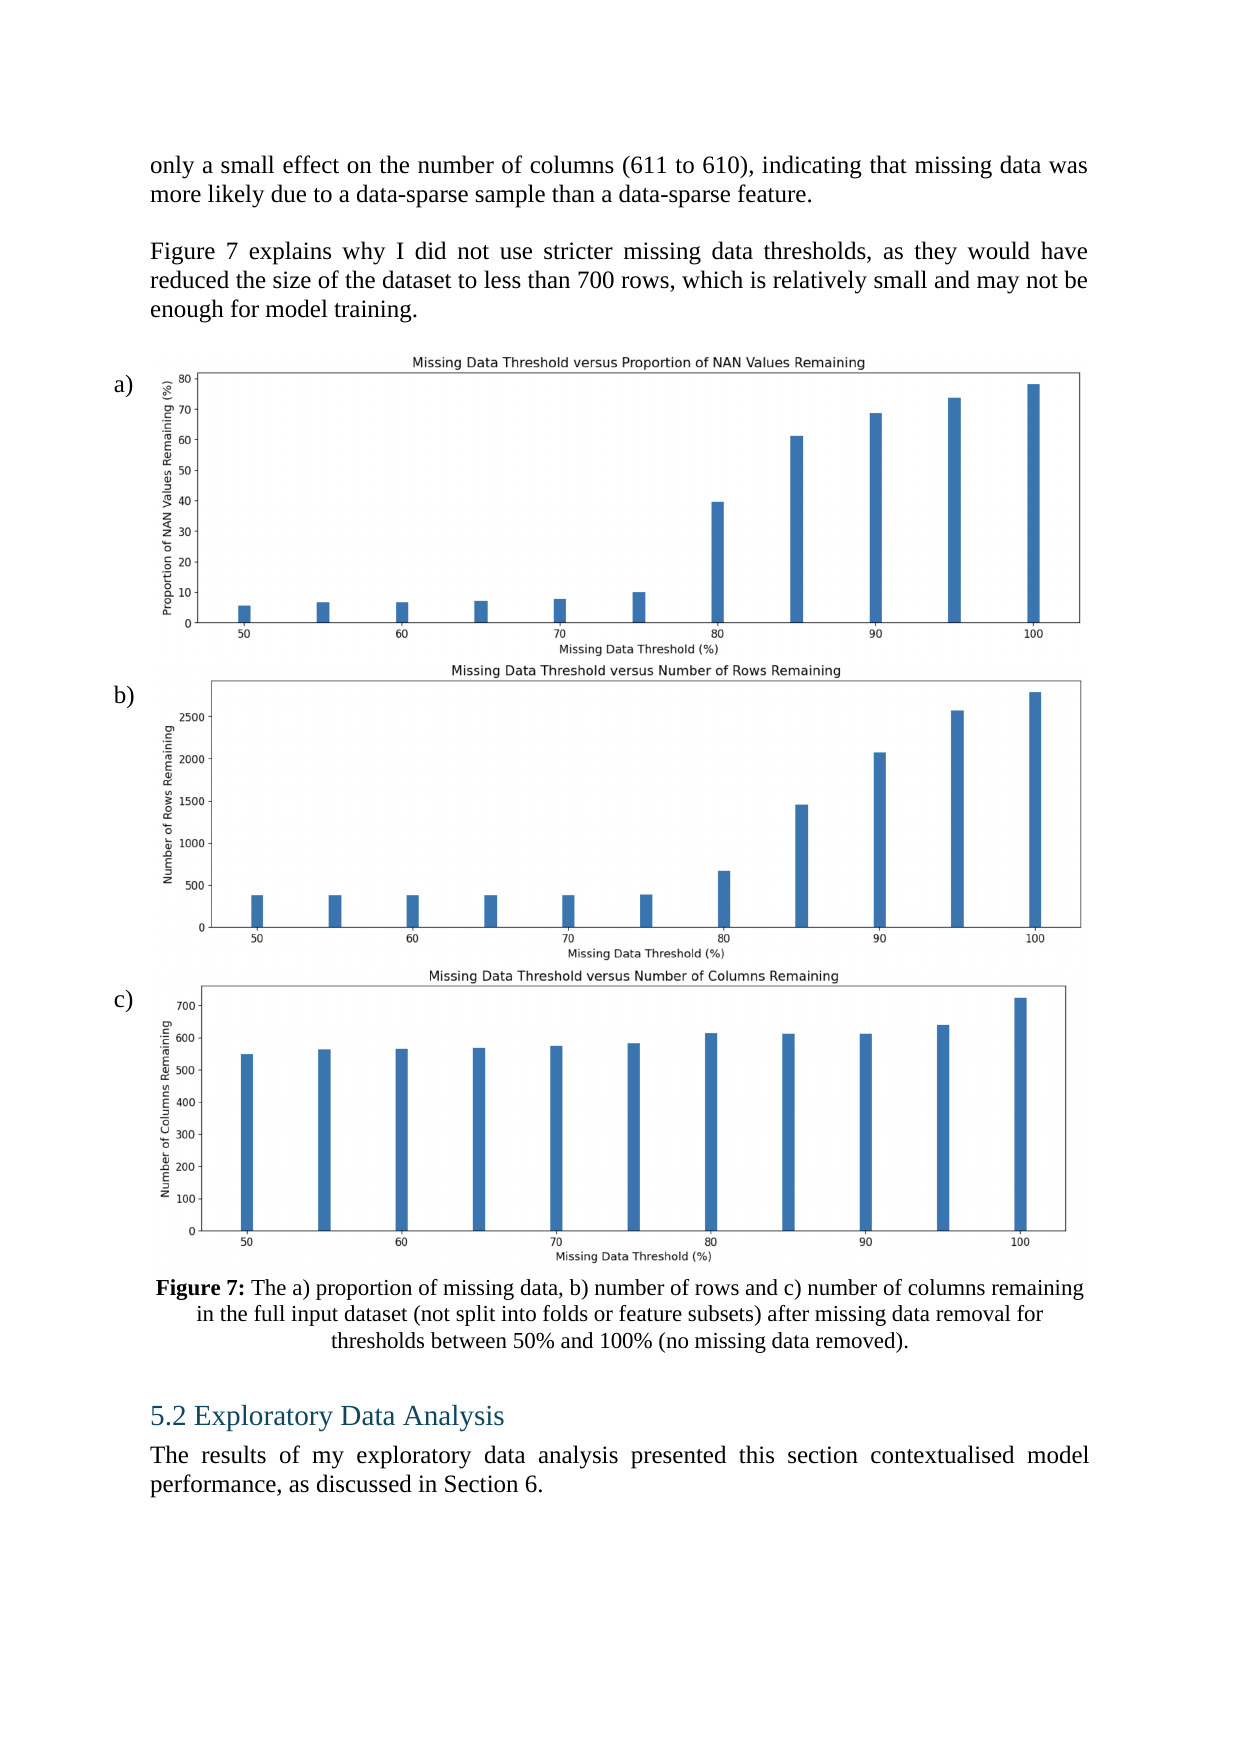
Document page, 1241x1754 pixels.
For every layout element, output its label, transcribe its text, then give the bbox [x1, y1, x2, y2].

text Figure 7 explains why I did not use stricter missing data thresholds, as they would have reduced the size of the dataset to less than 700 rows, which is relatively small and may not be enough for model training. [150, 236, 1090, 322]
subtitle 5.2 Exploratory Data Analysis [150, 1398, 1090, 1432]
text The results of my exploratory data analysis presented this section contextualised model performance, as discussed in Section 6. [150, 1440, 1090, 1498]
text Figure 7: The a) proportion of missing data, b) number of rows and c) number of columns remaining in the full input dataset (not split into folds or feature subsets) after missing data removal for thresholds between 50% and 100% (no missing data removed). [150, 1274, 1090, 1353]
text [150, 150, 1090, 207]
picture [150, 351, 1091, 1274]
